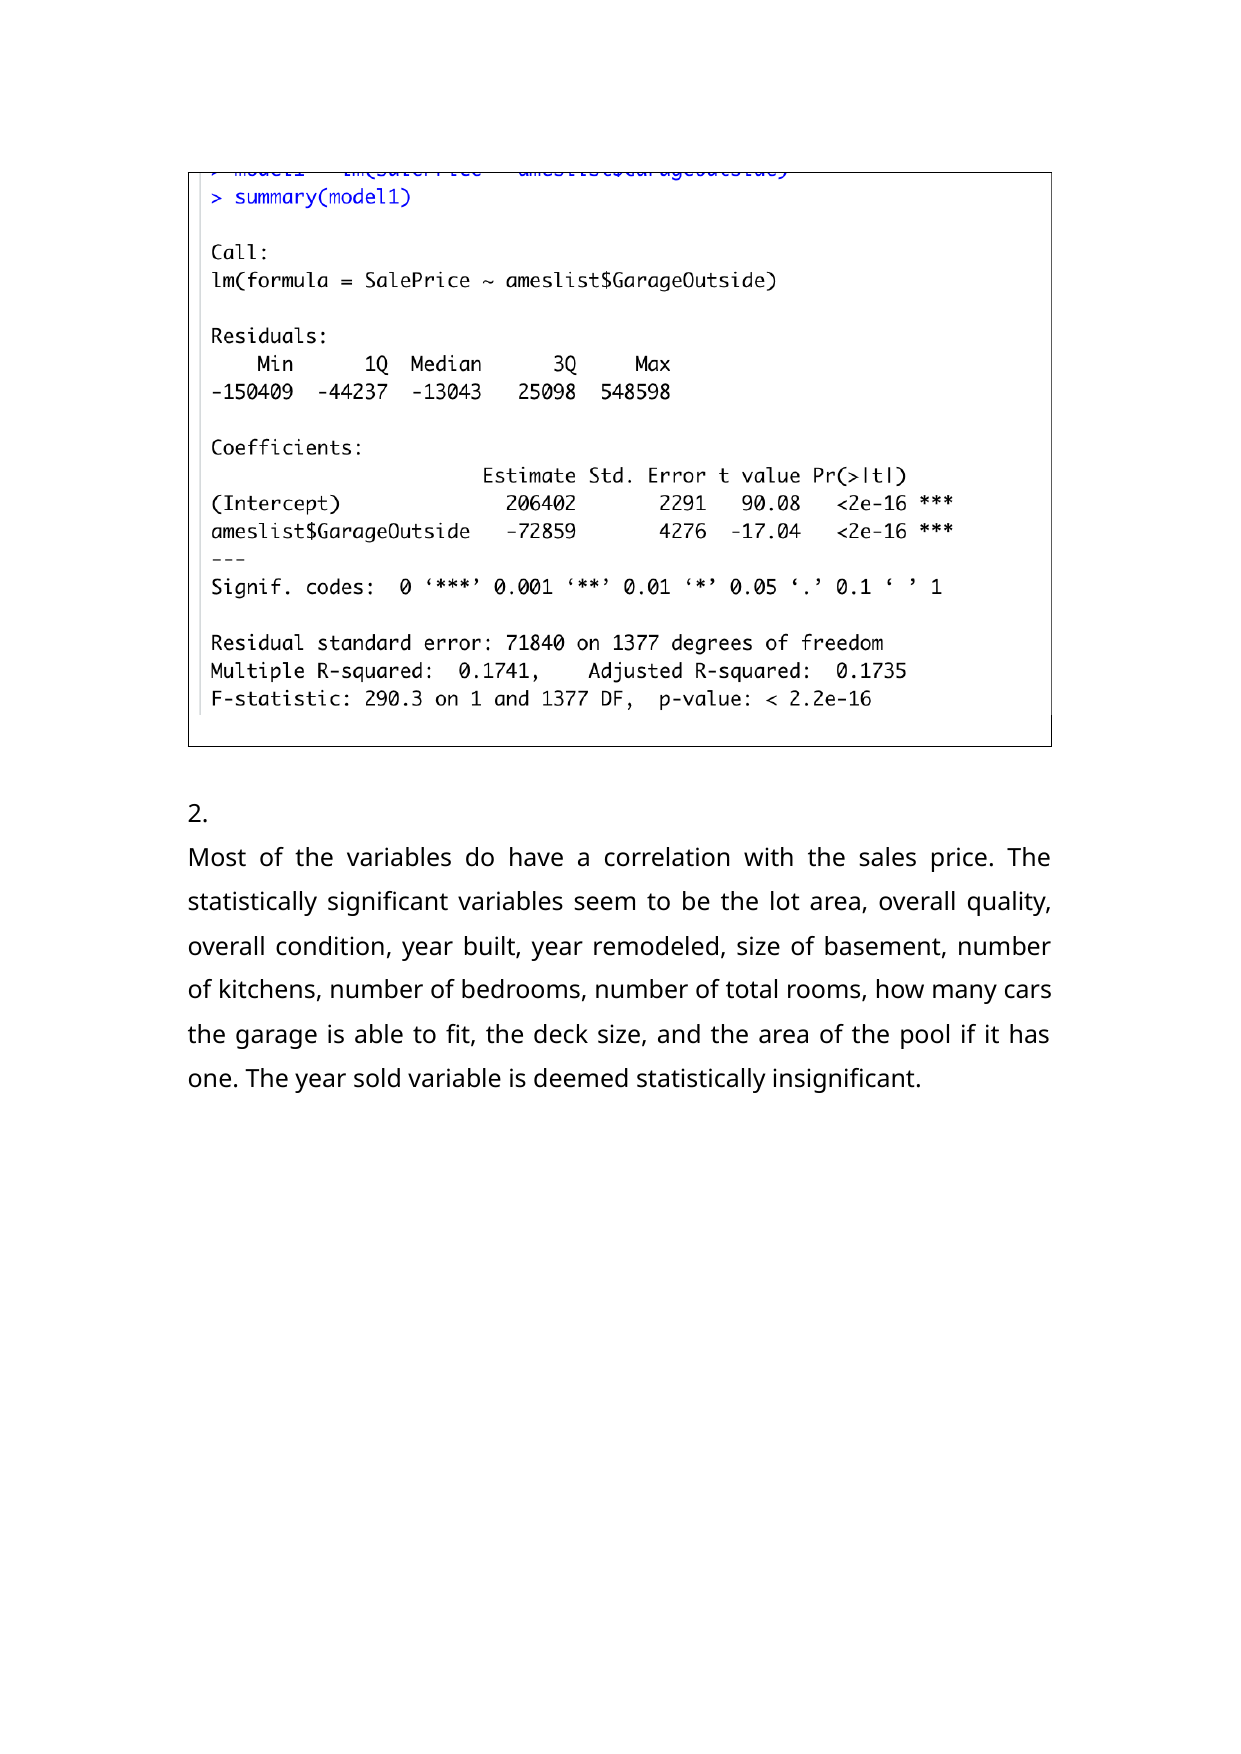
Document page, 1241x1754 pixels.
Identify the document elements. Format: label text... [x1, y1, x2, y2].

text 2. [187, 791, 1053, 835]
text Most of the variables do have a correlation with the sales price. The statistically significant variables seem to be the lot area, overall quality, overall condition, year built, year remodeled, size of basement, number of kitchens, number of bedrooms, number of total rooms, how many cars the garage is able to fit, the deck size, and the area of the pool if it has one. The year sold variable is deemed statistically insignificant. [187, 835, 1053, 1099]
picture [199, 173, 1052, 715]
table_header [189, 173, 1051, 746]
